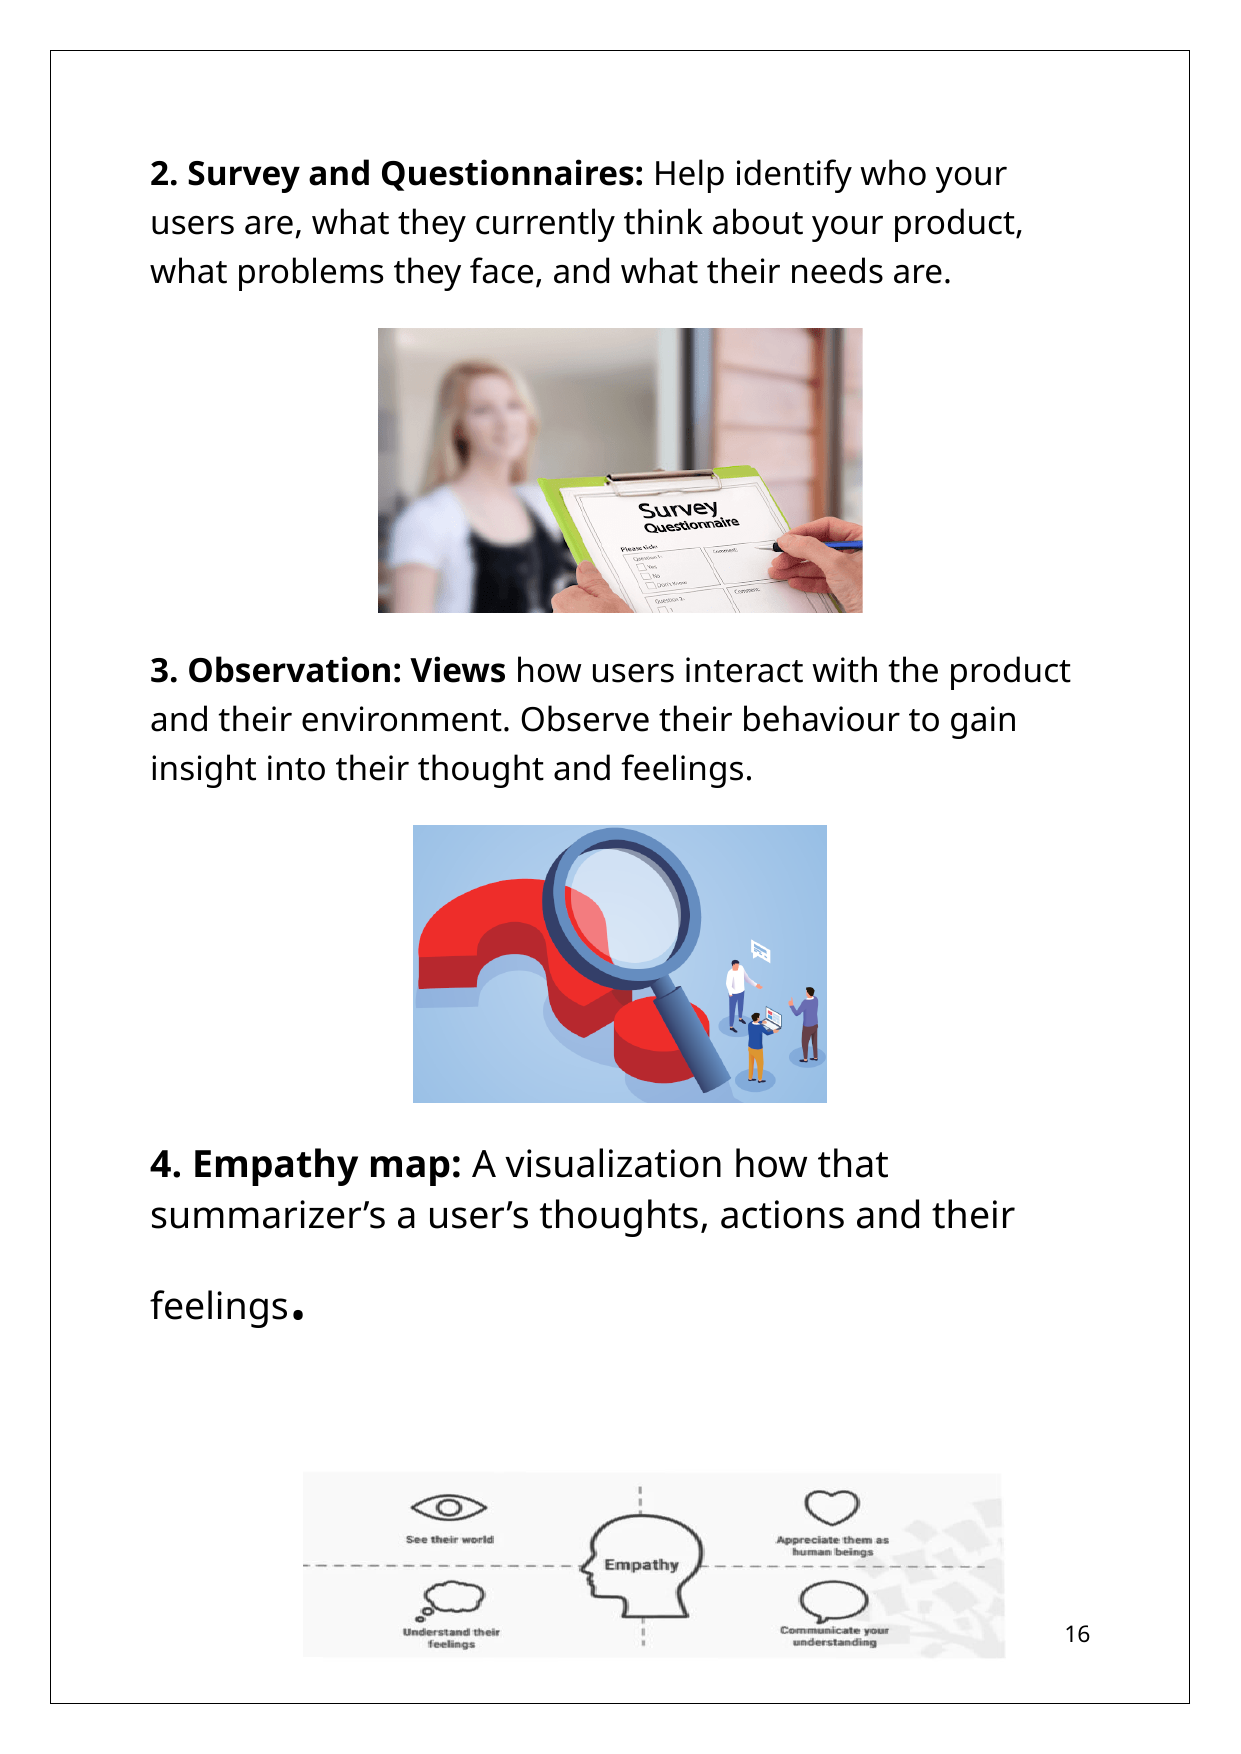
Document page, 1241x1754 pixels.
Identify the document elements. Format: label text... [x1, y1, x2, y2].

picture [378, 328, 863, 613]
text 4. Empathy map: A visualization how that summarizer’s a user’s thoughts, actions and their feelings. [150, 1137, 1090, 1342]
text 2. Survey and Questionnaires: Help identify who your users are, what they currently think about your product, what problems they face, and what their needs are. [150, 150, 1090, 293]
picture [413, 825, 827, 1103]
picture [303, 1396, 1015, 1701]
text 3. Observation: Views how users interact with the product and their environment. Observe their behaviour to gain insight into their thought and feelings. [150, 647, 1090, 790]
